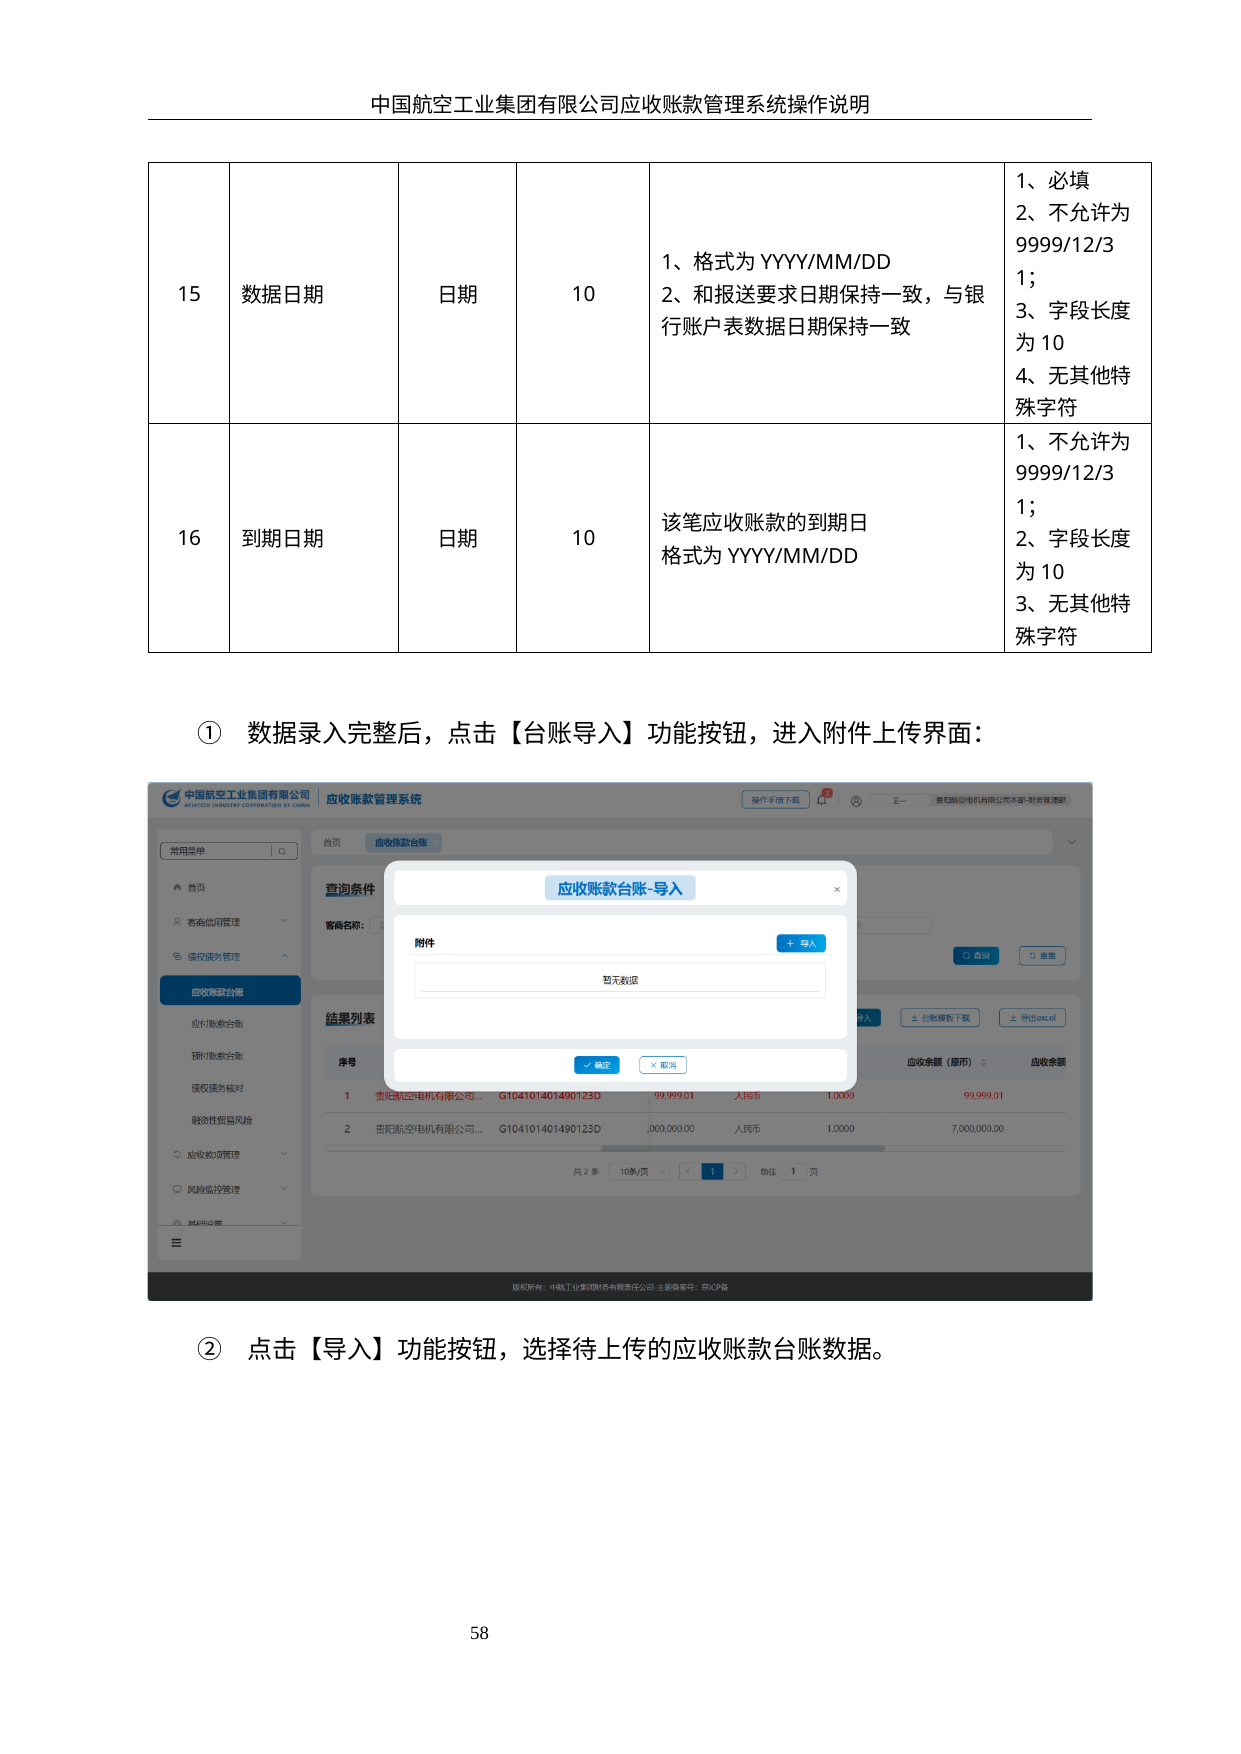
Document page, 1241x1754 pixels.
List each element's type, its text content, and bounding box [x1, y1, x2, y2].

table_cell 10 [517, 424, 649, 652]
table_cell 10 [517, 163, 649, 423]
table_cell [1005, 163, 1151, 423]
picture [147, 782, 1093, 1301]
table_cell 到期日期 [230, 424, 398, 652]
table_cell 日期 [399, 424, 516, 652]
table_cell 16 [149, 424, 229, 652]
table_cell 1、不允许为9999/12/31； 2、字段长度为10 3、无其他特殊字符 [1005, 424, 1151, 652]
list 数据录入完整后，点击【台账导入】功能按钮，进入附件上传界面： [148, 699, 1092, 764]
table_cell 数据日期 [230, 163, 398, 423]
table_cell 15 [149, 163, 229, 423]
table_cell 日期 [399, 163, 516, 423]
table_cell 该笔应收账款的到期日 格式为YYYY/MM/DD [650, 424, 1004, 652]
table_cell 1、格式为YYYY/MM/DD 2、和报送要求日期保持一致，与银行账户表数据日期保持一致 [650, 163, 1004, 423]
list 点击【导入】功能按钮，选择待上传的应收账款台账数据。 [148, 1315, 1092, 1380]
